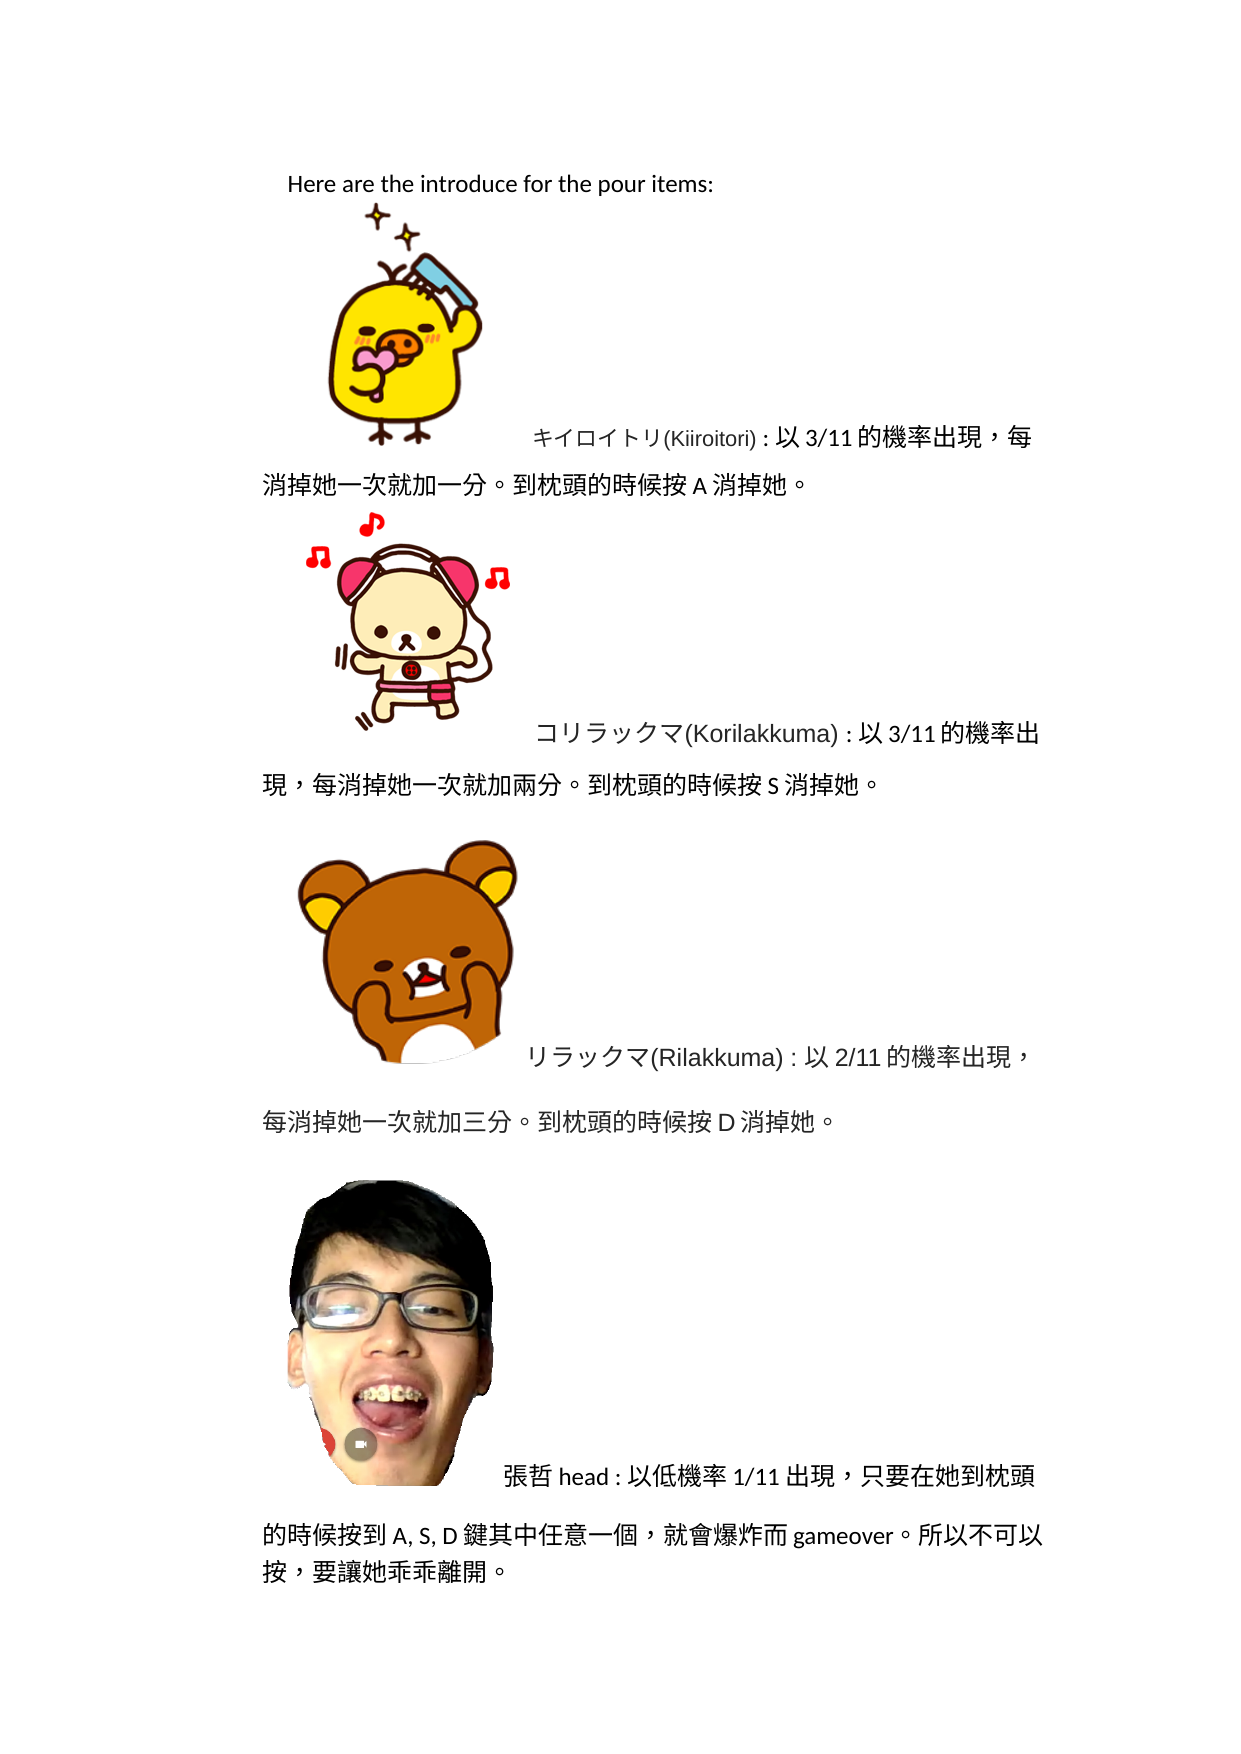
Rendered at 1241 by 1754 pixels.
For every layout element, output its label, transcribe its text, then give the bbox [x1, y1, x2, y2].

list Here are the introduce for the pour items: [262, 164, 1053, 202]
picture [293, 839, 520, 1066]
list 張哲head : 以低機率1/11出現，只要在她到枕頭的時候按到A, S, D鍵其中任意一個，就會爆炸而gameover。所以不可以按，要讓她乖乖離開。 [262, 1177, 1053, 1589]
list コリラックマ(Korilakkuma) : 以3/11的機率出現，每消掉她一次就加兩分。到枕頭的時候按S消掉她。 [262, 502, 1053, 802]
picture [287, 502, 529, 743]
picture [287, 202, 532, 447]
picture [287, 1177, 498, 1486]
list リラックマ(Rilakkuma) : 以2/11的機率出現， 每消掉她一次就加三分。到枕頭的時候按D消掉她。 [262, 839, 1053, 1139]
